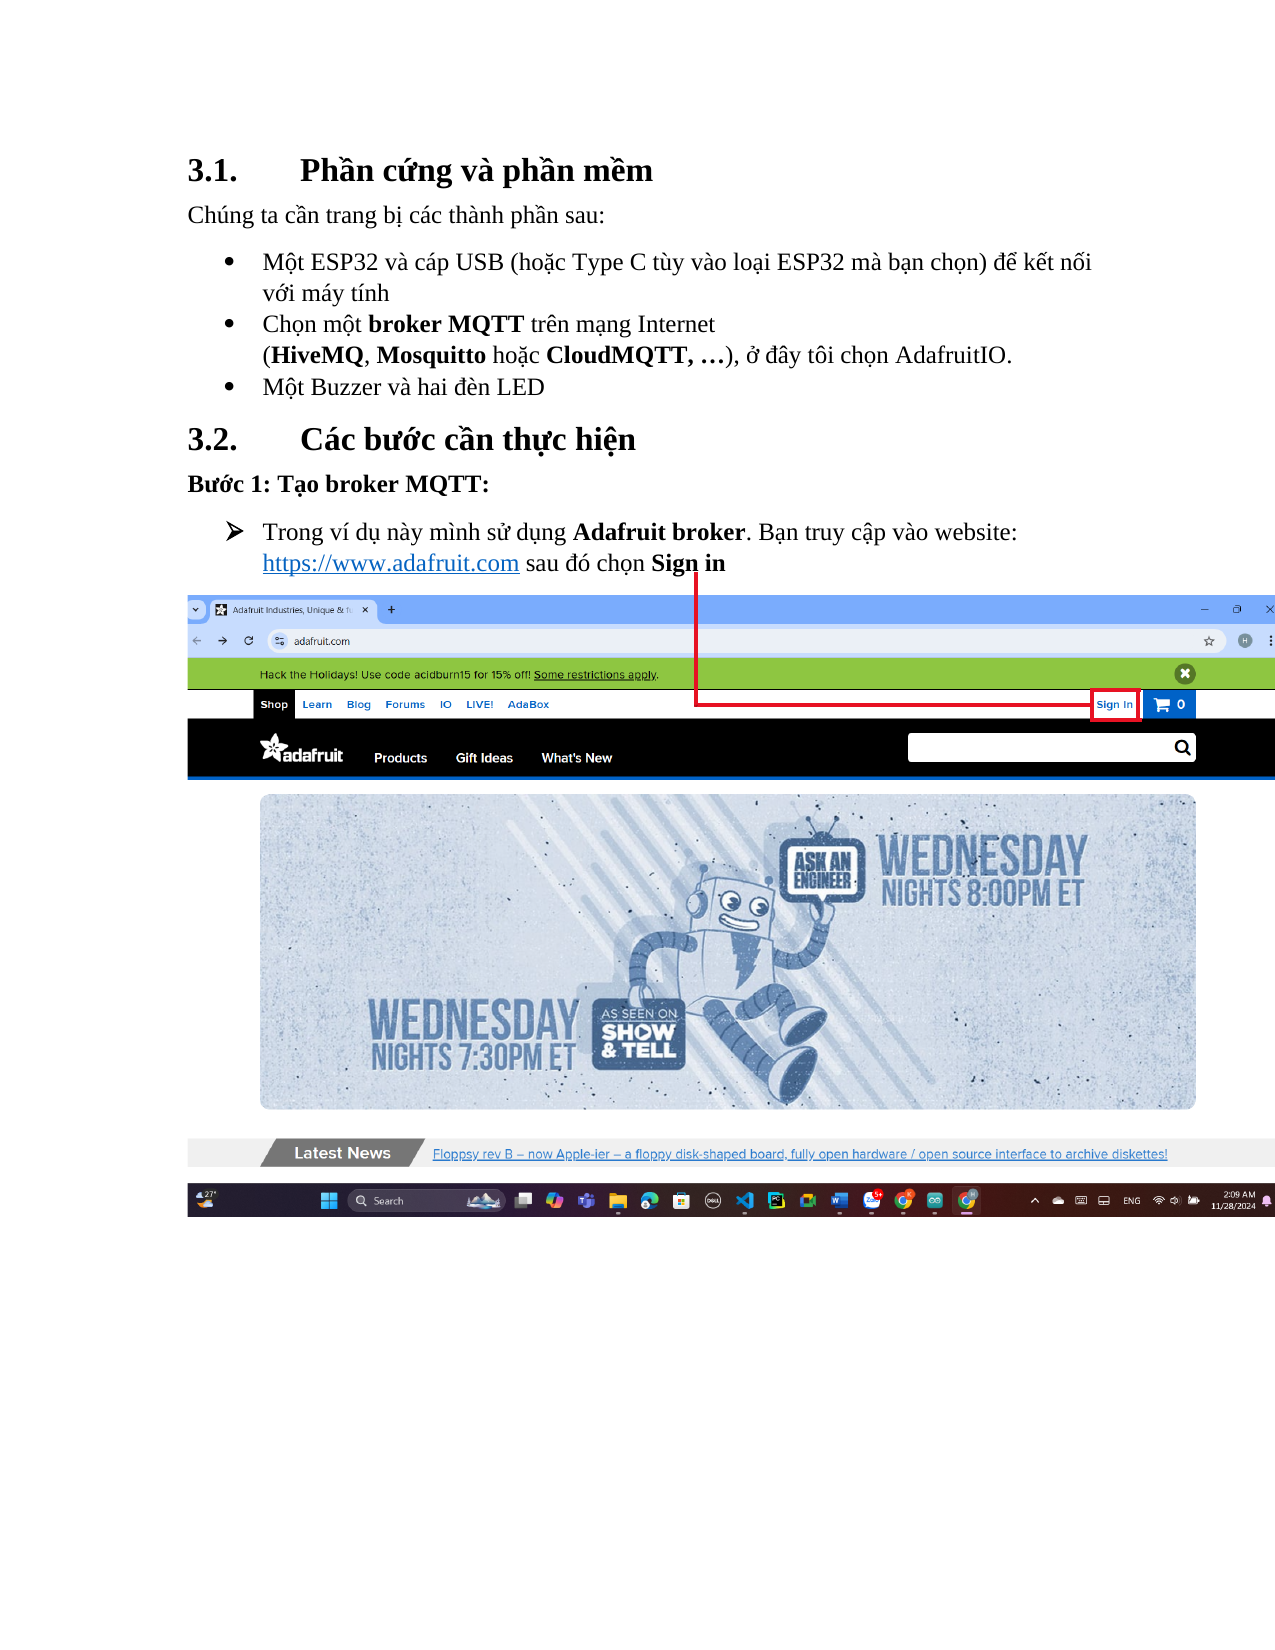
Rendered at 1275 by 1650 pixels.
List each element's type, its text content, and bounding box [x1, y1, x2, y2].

subtitle Các bước cần thực hiện [187, 419, 1125, 458]
list Một ESP32 và cáp USB (hoặc Type C tùy vào loại ESP32 mà bạn chọn) để kết nối với máy tính [225, 247, 1125, 307]
list Trong ví dụ này mình sử dụng Adafruit broker. Bạn truy cập vào website: https://www.adafruit.com sau đó chọn Sign in [225, 517, 1125, 576]
list Một Buzzer và hai đèn LED [225, 372, 1125, 400]
subtitle Phần cứng và phần mềm [187, 150, 1125, 188]
list Chọn một broker MQTT trên mạng Internet (HiveMQ, Mosquitto hoặc CloudMQTT, …), ở đây tôi chọn AdafruitIO. [225, 309, 1125, 369]
text Bước 1: Tạo broker MQTT: [187, 469, 1125, 498]
text Chúng ta cần trang bị các thành phần sau: [187, 200, 1125, 228]
picture [187, 572, 1275, 1217]
